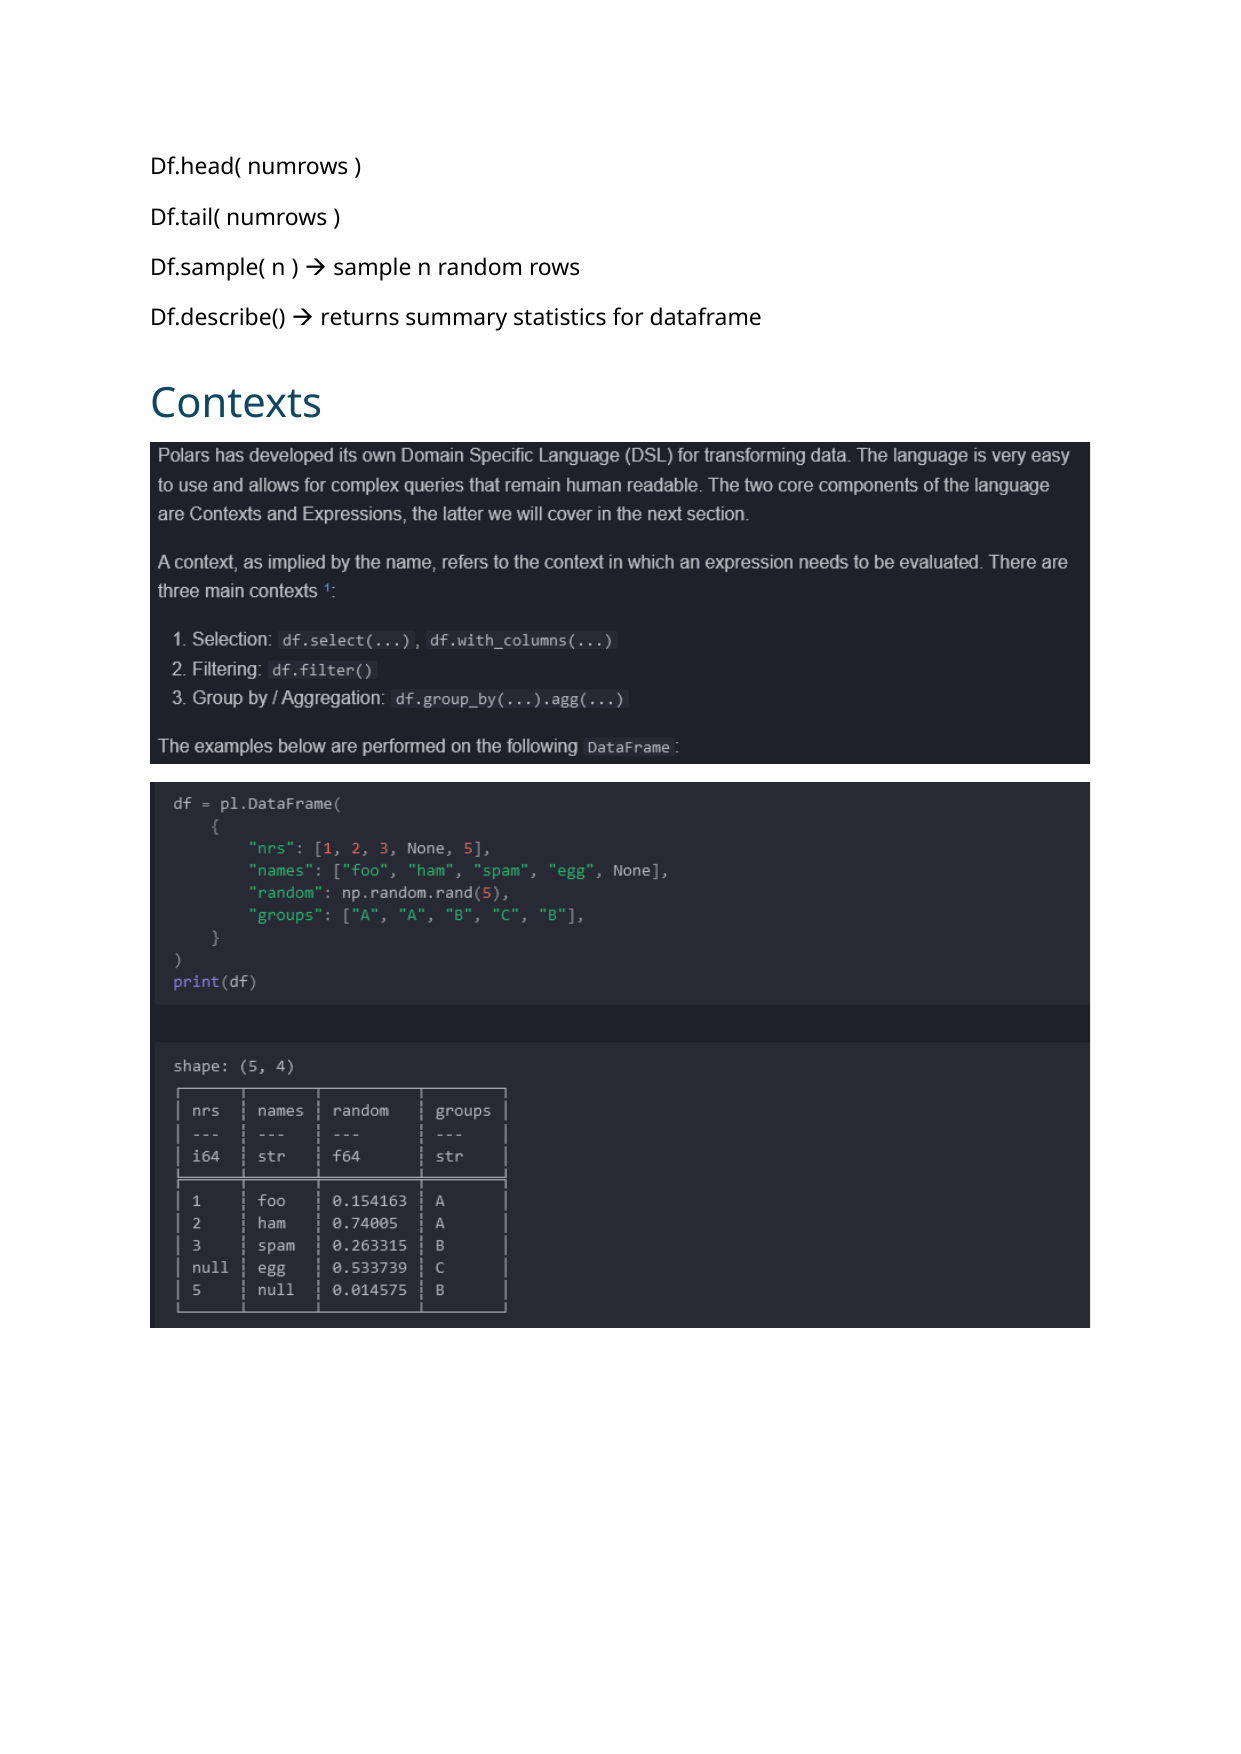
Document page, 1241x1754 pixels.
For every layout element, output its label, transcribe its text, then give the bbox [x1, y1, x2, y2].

picture [150, 782, 1091, 1328]
text Df.tail( numrows ) [150, 200, 1090, 232]
subtitle Contexts [150, 372, 1090, 429]
text Df.sample( n ) sample n random rows [150, 251, 1090, 282]
text Df.describe() returns summary statistics for dataframe [150, 301, 1090, 332]
text Df.head( numrows ) [150, 150, 1090, 181]
picture [150, 442, 1091, 764]
